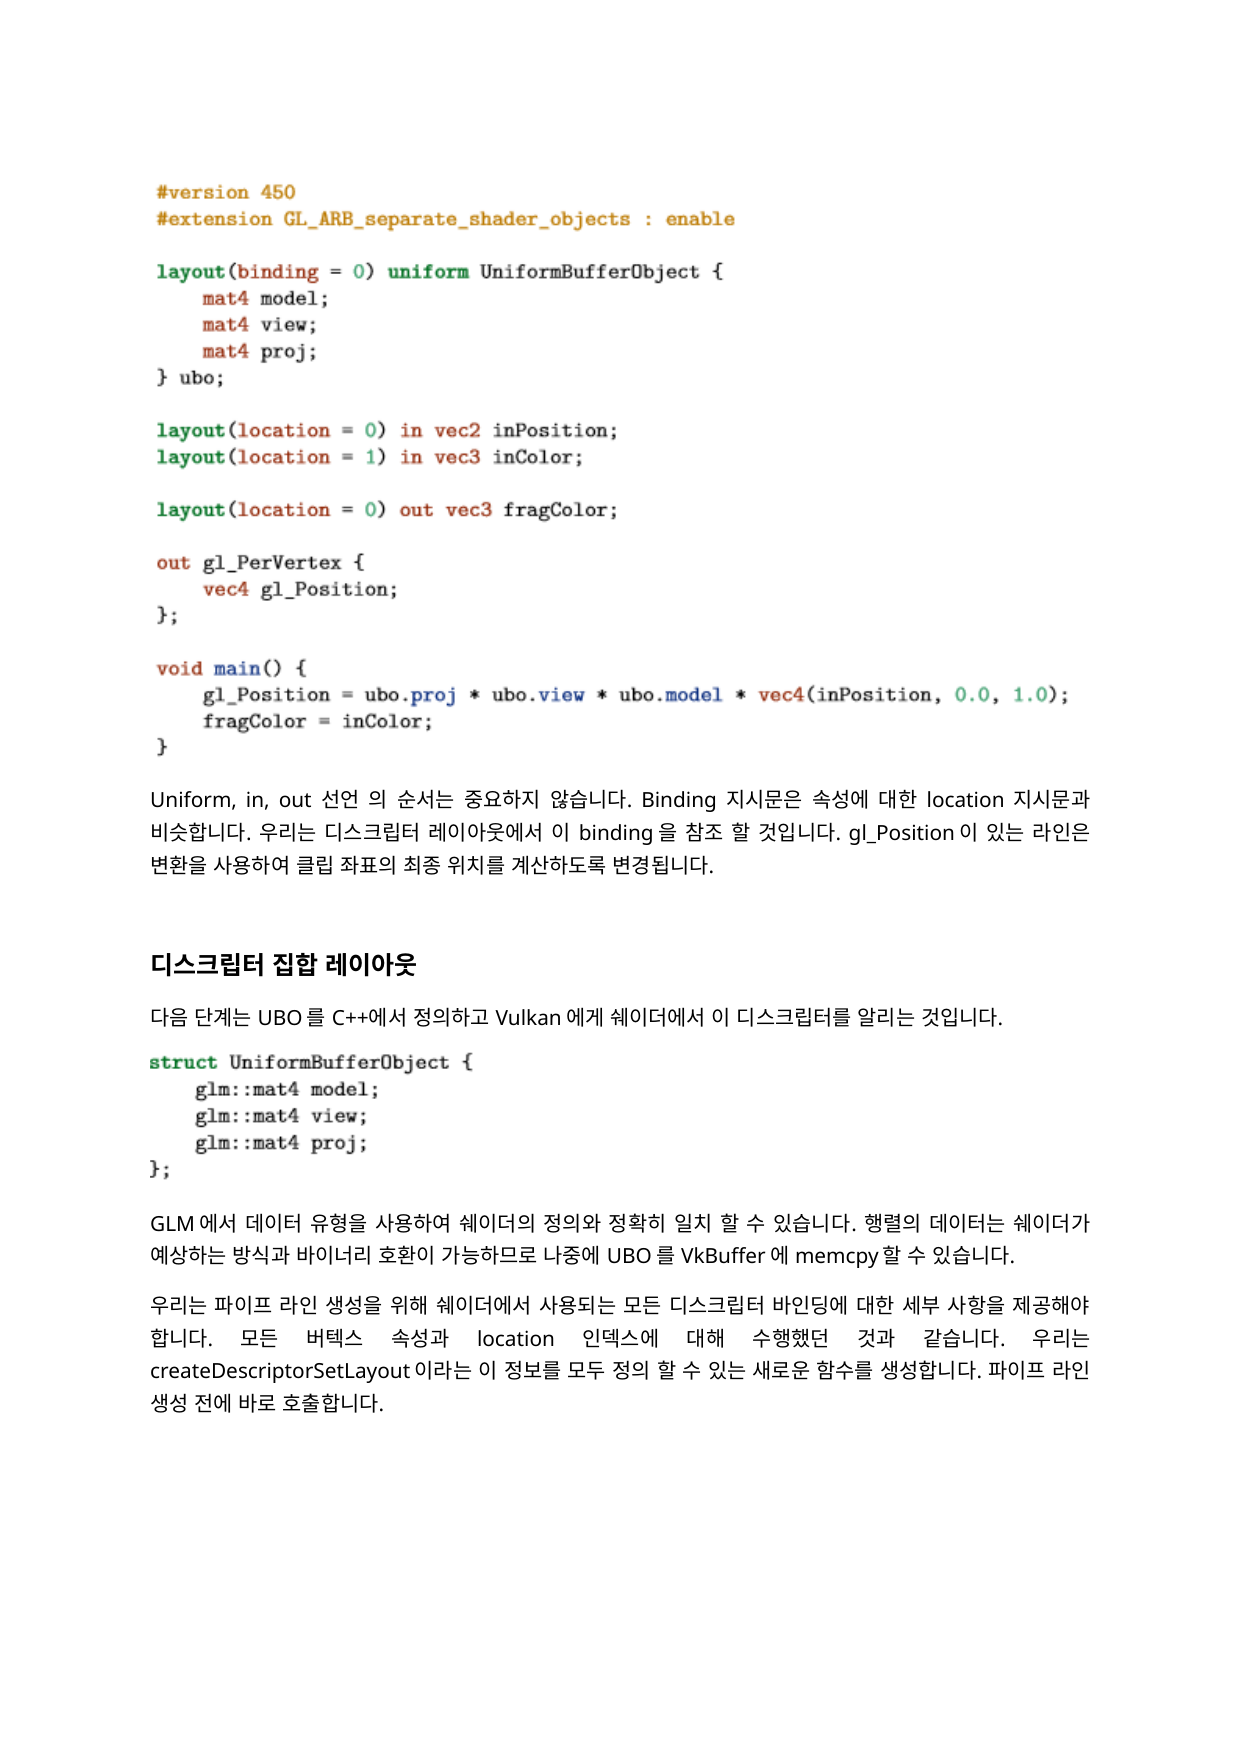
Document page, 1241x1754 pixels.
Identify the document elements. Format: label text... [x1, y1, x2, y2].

picture [150, 177, 1077, 765]
text 디스크립터 집합 레이아웃 [150, 946, 1090, 982]
text 다음 단계는 UBO를 C++에서 정의하고 Vulkan에게 쉐이더에서 이 디스크립터를 알리는 것입니다. [150, 1001, 1090, 1032]
text Uniform, in, out 선언 의 순서는 중요하지 않습니다. Binding 지시문은 속성에 대한 location 지시문과 비슷합니다. 우리는 디스크립터 레이아웃에서 이 binding을 참조 할 것입니다. gl_Position이 있는 라인은 변환을 사용하여 클립 좌표의 최종 위치를 계산하도록 변경됩니다. [150, 783, 1090, 879]
picture [150, 1050, 482, 1189]
text GLM에서 데이터 유형을 사용하여 쉐이더의 정의와 정확히 일치 할 수 있습니다. 행렬의 데이터는 쉐이더가 예상하는 방식과 바이너리 호환이 가능하므로 나중에 UBO를 VkBuffer에 memcpy할 수 있습니다. [150, 1207, 1090, 1270]
text 우리는 파이프 라인 생성을 위해 쉐이더에서 사용되는 모든 디스크립터 바인딩에 대한 세부 사항을 제공해야 합니다. 모든 버텍스 속성과 location 인덱스에 대해 수행했던 것과 같습니다. 우리는 createDescriptorSetLayout이라는 이 정보를 모두 정의 할 수 있는 새로운 함수를 생성합니다. 파이프 라인 생성 전에 바로 호출합니다. [150, 1289, 1090, 1417]
